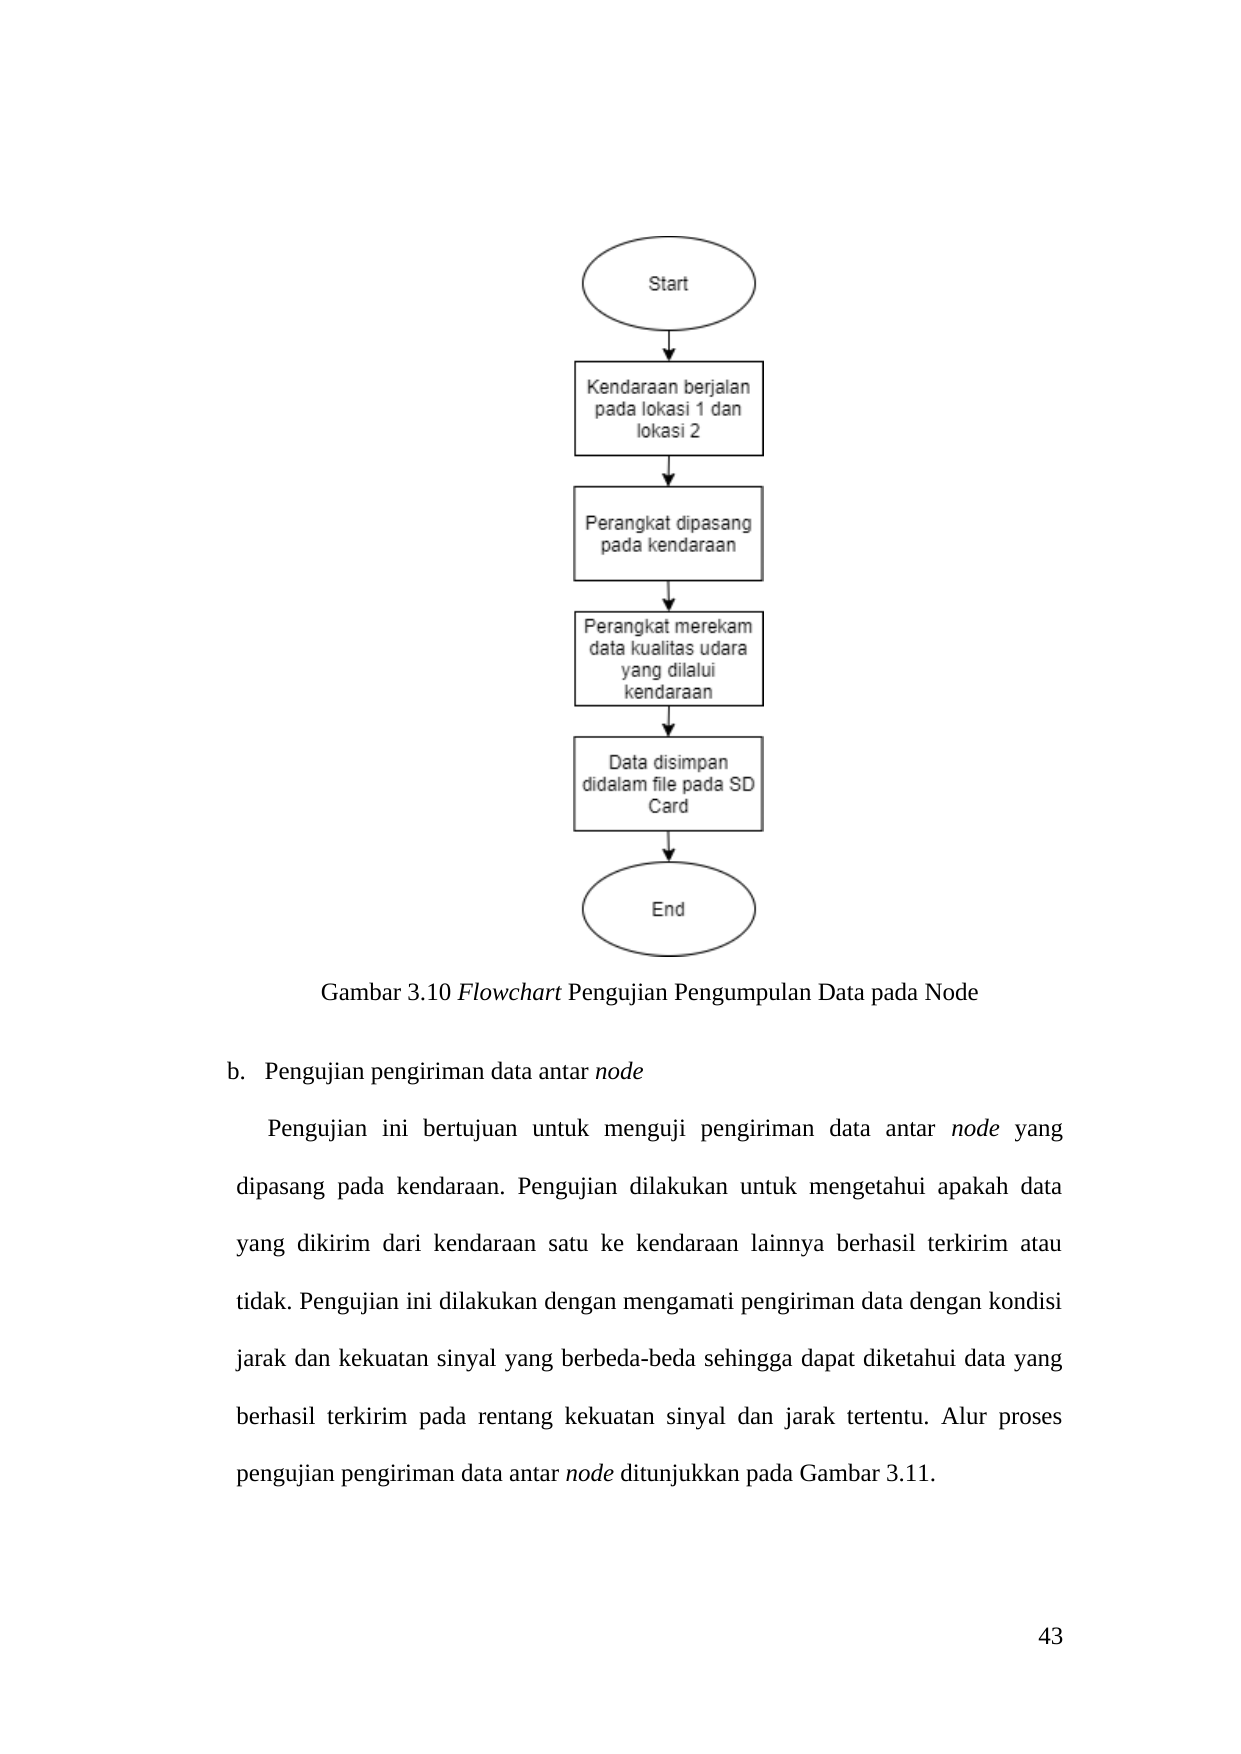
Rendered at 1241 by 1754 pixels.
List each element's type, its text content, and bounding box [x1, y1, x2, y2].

picture [573, 236, 764, 957]
text Pengujian ini bertujuan untuk menguji pengiriman data antar node yang dipasang pada kendaraan. Pengujian dilakukan untuk mengetahui apakah data yang dikirim dari kendaraan satu ke kendaraan lainnya berhasil terkirim atau tidak. Pengujian ini dilakukan dengan mengamati pengiriman data dengan kondisi jarak dan kekuatan sinyal yang berbeda-beda sehingga dapat diketahui data yang berhasil terkirim pada rentang kekuatan sinyal dan jarak tertentu. Alur proses pengujian pengiriman data antar node ditunjukkan pada Gambar 3.11. [236, 1113, 1063, 1487]
list Pengujian pengiriman data antar node [227, 1056, 1063, 1084]
text Gambar 3.10 Flowchart Pengujian Pengumpulan Data pada Node [236, 977, 1063, 1006]
